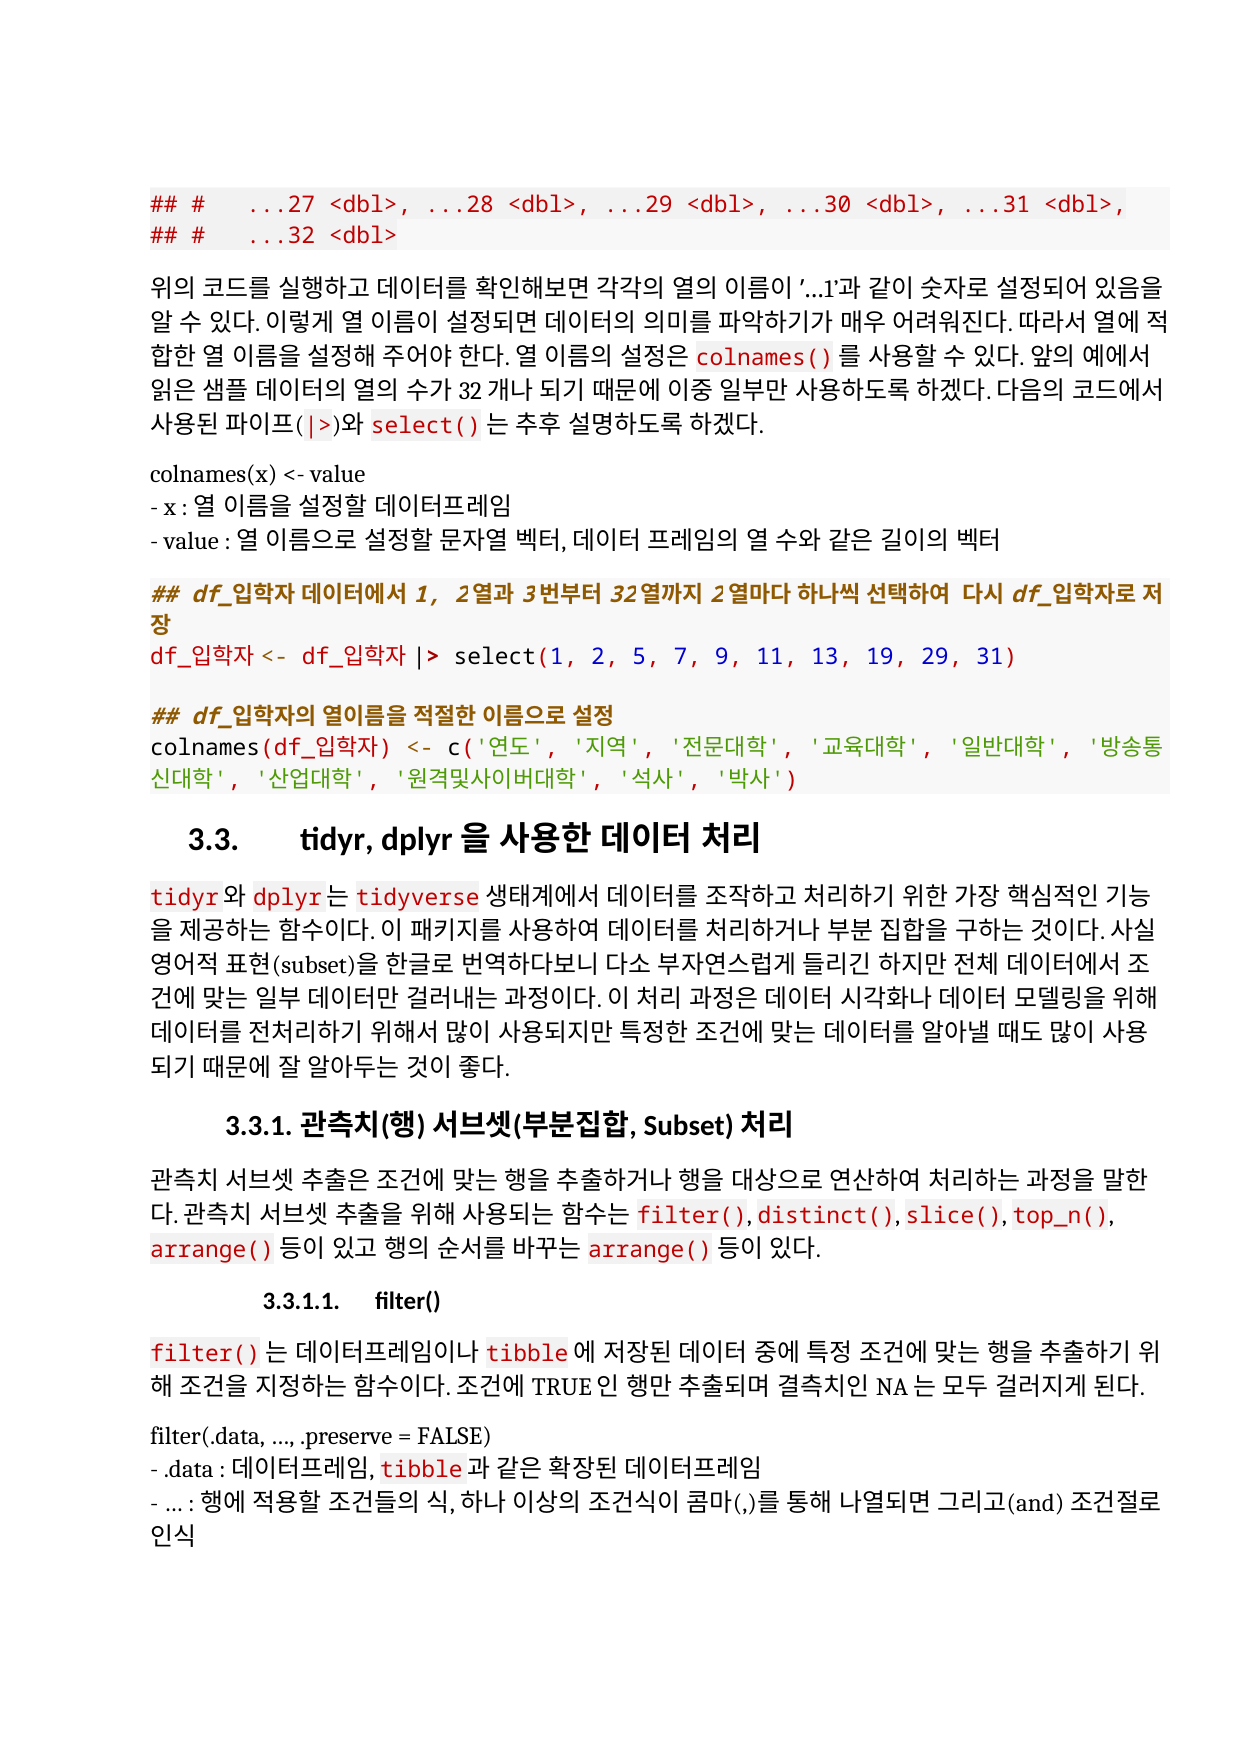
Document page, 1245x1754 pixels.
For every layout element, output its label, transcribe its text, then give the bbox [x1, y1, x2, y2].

subtitle filter() [262, 1286, 1170, 1316]
text filter(.data, …, .preserve = FALSE) - .data : 데이터프레임, tibble과 같은 확장된 데이터프레임 - … : 행에 적용할 조건들의 식, 하나 이상의 조건식이 콤마(,)를 통해 나열되면 그리고(and) 조건절로 인식 [150, 1422, 1170, 1553]
text 관측치 서브셋 추출은 조건에 맞는 행을 추출하거나 행을 대상으로 연산하여 처리하는 과정을 말한다. 관측치 서브셋 추출을 위해 사용되는 함수는 filter(), distinct(), slice(), top_n(), arrange() 등이 있고 행의 순서를 바꾸는 arrange() 등이 있다. [150, 1162, 1170, 1265]
subtitle 관측치(행) 서브셋(부분집합, Subset) 처리 [225, 1104, 1170, 1144]
text ## df_입학자 데이터에서 1, 2열과 3번부터 32열까지 2열마다 하나씩 선택하여 다시 df_입학자로 저장 df_입학자 <- df_입학자 |> select(1, 2, 5, 7, 9, 11, 13, 19, 29, 31) ## df_입학자의 열이름을 적절한 이름으로 설정 colnames(df_입학자) <- c('연도', '지역', '전문대학', '교육대학', '일반대학', '방송통신대학', '산업대학', '원격및사이버대학', '석사', '박사') [150, 578, 1170, 794]
text filter() 는 데이터프레임이나 tibble 에 저장된 데이터 중에 특정 조건에 맞는 행을 추출하기 위해 조건을 지정하는 함수이다. 조건에 TRUE인 행만 추출되며 결측치인 NA는 모두 걸러지게 된다. [150, 1335, 1170, 1403]
text 위의 코드를 실행하고 데이터를 확인해보면 각각의 열의 이름이 ’…1’과 같이 숫자로 설정되어 있음을 알 수 있다. 이렇게 열 이름이 설정되면 데이터의 의미를 파악하기가 매우 어려워진다. 따라서 열에 적합한 열 이름을 설정해 주어야 한다. 열 이름의 설정은 colnames() 를 사용할 수 있다. 앞의 예에서 읽은 샘플 데이터의 열의 수가 32개나 되기 때문에 이중 일부만 사용하도록 하겠다. 다음의 코드에서 사용된 파이프(|>)와 select() 는 추후 설명하도록 하겠다. [150, 271, 1170, 441]
text colnames(x) <- value - x : 열 이름을 설정할 데이터프레임 - value : 열 이름으로 설정할 문자열 벡터, 데이터 프레임의 열 수와 같은 길이의 벡터 [150, 460, 1170, 557]
text tidyr와 dplyr는 tidyverse 생태계에서 데이터를 조작하고 처리하기 위한 가장 핵심적인 기능을 제공하는 함수이다. 이 패키지를 사용하여 데이터를 처리하거나 부분 집합을 구하는 것이다. 사실 영어적 표현(subset)을 한글로 번역하다보니 다소 부자연스럽게 들리긴 하지만 전체 데이터에서 조건에 맞는 일부 데이터만 걸러내는 과정이다. 이 처리 과정은 데이터 시각화나 데이터 모델링을 위해 데이터를 전처리하기 위해서 많이 사용되지만 특정한 조건에 맞는 데이터를 알아낼 때도 많이 사용되기 때문에 잘 알아두는 것이 좋다. [150, 879, 1170, 1083]
subtitle tidyr, dplyr 을 사용한 데이터 처리 [187, 815, 1170, 860]
